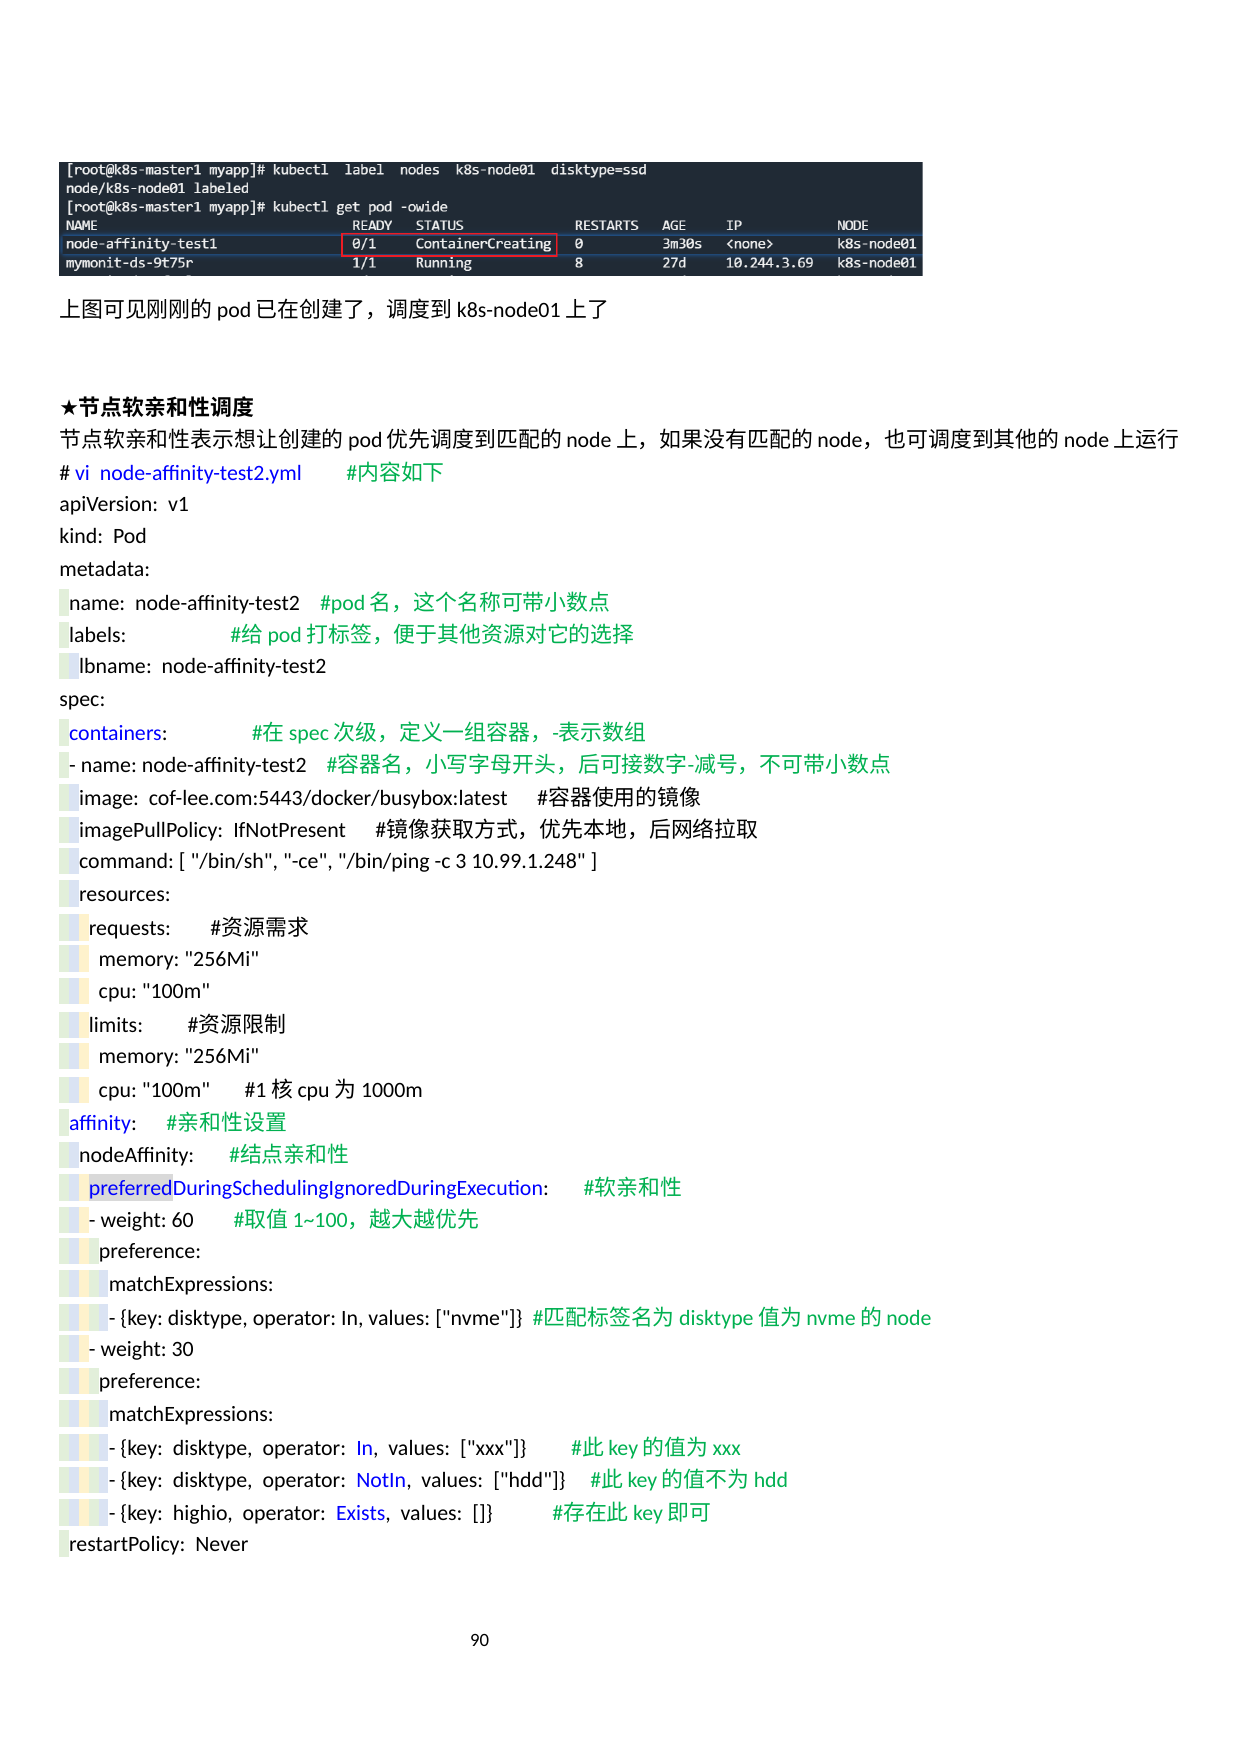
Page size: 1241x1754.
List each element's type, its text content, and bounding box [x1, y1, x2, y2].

text - {key: disktype, operator: In, values: ["nvme"]} #匹配标签名为disktype值为nvme的node [59, 1299, 1181, 1332]
text affinity: #亲和性设置 [59, 1104, 1181, 1137]
text resources: [59, 877, 1181, 909]
text containers: #在spec次级，定义一组容器，-表示数组 [59, 714, 1181, 747]
text name: node-affinity-test2 #pod名，这个名称可带小数点 [59, 584, 1181, 617]
text preferredDuringSchedulingIgnoredDuringExecution: #软亲和性 [59, 1169, 1181, 1202]
text # vi node-affinity-test2.yml #内容如下 [59, 454, 1181, 487]
text limits: #资源限制 [59, 1007, 1181, 1039]
text lbname: node-affinity-test2 [59, 649, 1181, 682]
text matchExpressions: [59, 1397, 1181, 1429]
text restartPolicy: Never [59, 1527, 1181, 1559]
text - {key: disktype, operator: NotIn, values: ["hdd"]} #此key的值不为hdd [59, 1462, 1181, 1494]
text memory: "256Mi" [59, 1039, 1181, 1072]
text apiVersion: v1 [59, 487, 1181, 519]
text metadata: [59, 552, 1181, 584]
text imagePullPolicy: IfNotPresent #镜像获取方式，优先本地，后网络拉取 [59, 812, 1181, 844]
text preference: [59, 1364, 1181, 1397]
text spec: [59, 682, 1181, 714]
text matchExpressions: [59, 1267, 1181, 1299]
text cpu: "100m" [59, 974, 1181, 1007]
text image: cof-lee.com:5443/docker/busybox:latest #容器使用的镜像 [59, 779, 1181, 812]
text 节点软亲和性表示想让创建的pod优先调度到匹配的node上，如果没有匹配的node，也可调度到其他的node上运行 [59, 422, 1181, 454]
text requests: #资源需求 [59, 909, 1181, 942]
text - {key: highio, operator: Exists, values: []} #存在此key即可 [59, 1494, 1181, 1527]
text labels: #给pod打标签，便于其他资源对它的选择 [59, 617, 1181, 649]
text - name: node-affinity-test2 #容器名，小写字母开头，后可接数字-减号，不可带小数点 [59, 747, 1181, 779]
text ★节点软亲和性调度 [59, 389, 1181, 422]
text kind: Pod [59, 519, 1181, 552]
text preference: [59, 1234, 1181, 1267]
text command: [ "/bin/sh", "-ce", "/bin/ping -c 3 10.99.1.248" ] [59, 844, 1181, 877]
picture [59, 162, 923, 276]
text 上图可见刚刚的pod已在创建了，调度到k8s-node01上了 [59, 292, 1181, 324]
text - {key: disktype, operator: In, values: ["xxx"]} #此key的值为xxx [59, 1429, 1181, 1462]
text - weight: 60 #取值1~100，越大越优先 [59, 1202, 1181, 1234]
text - weight: 30 [59, 1332, 1181, 1364]
text nodeAffinity: #结点亲和性 [59, 1137, 1181, 1169]
text memory: "256Mi" [59, 942, 1181, 974]
text cpu: "100m" #1核cpu为 1000m [59, 1072, 1181, 1104]
